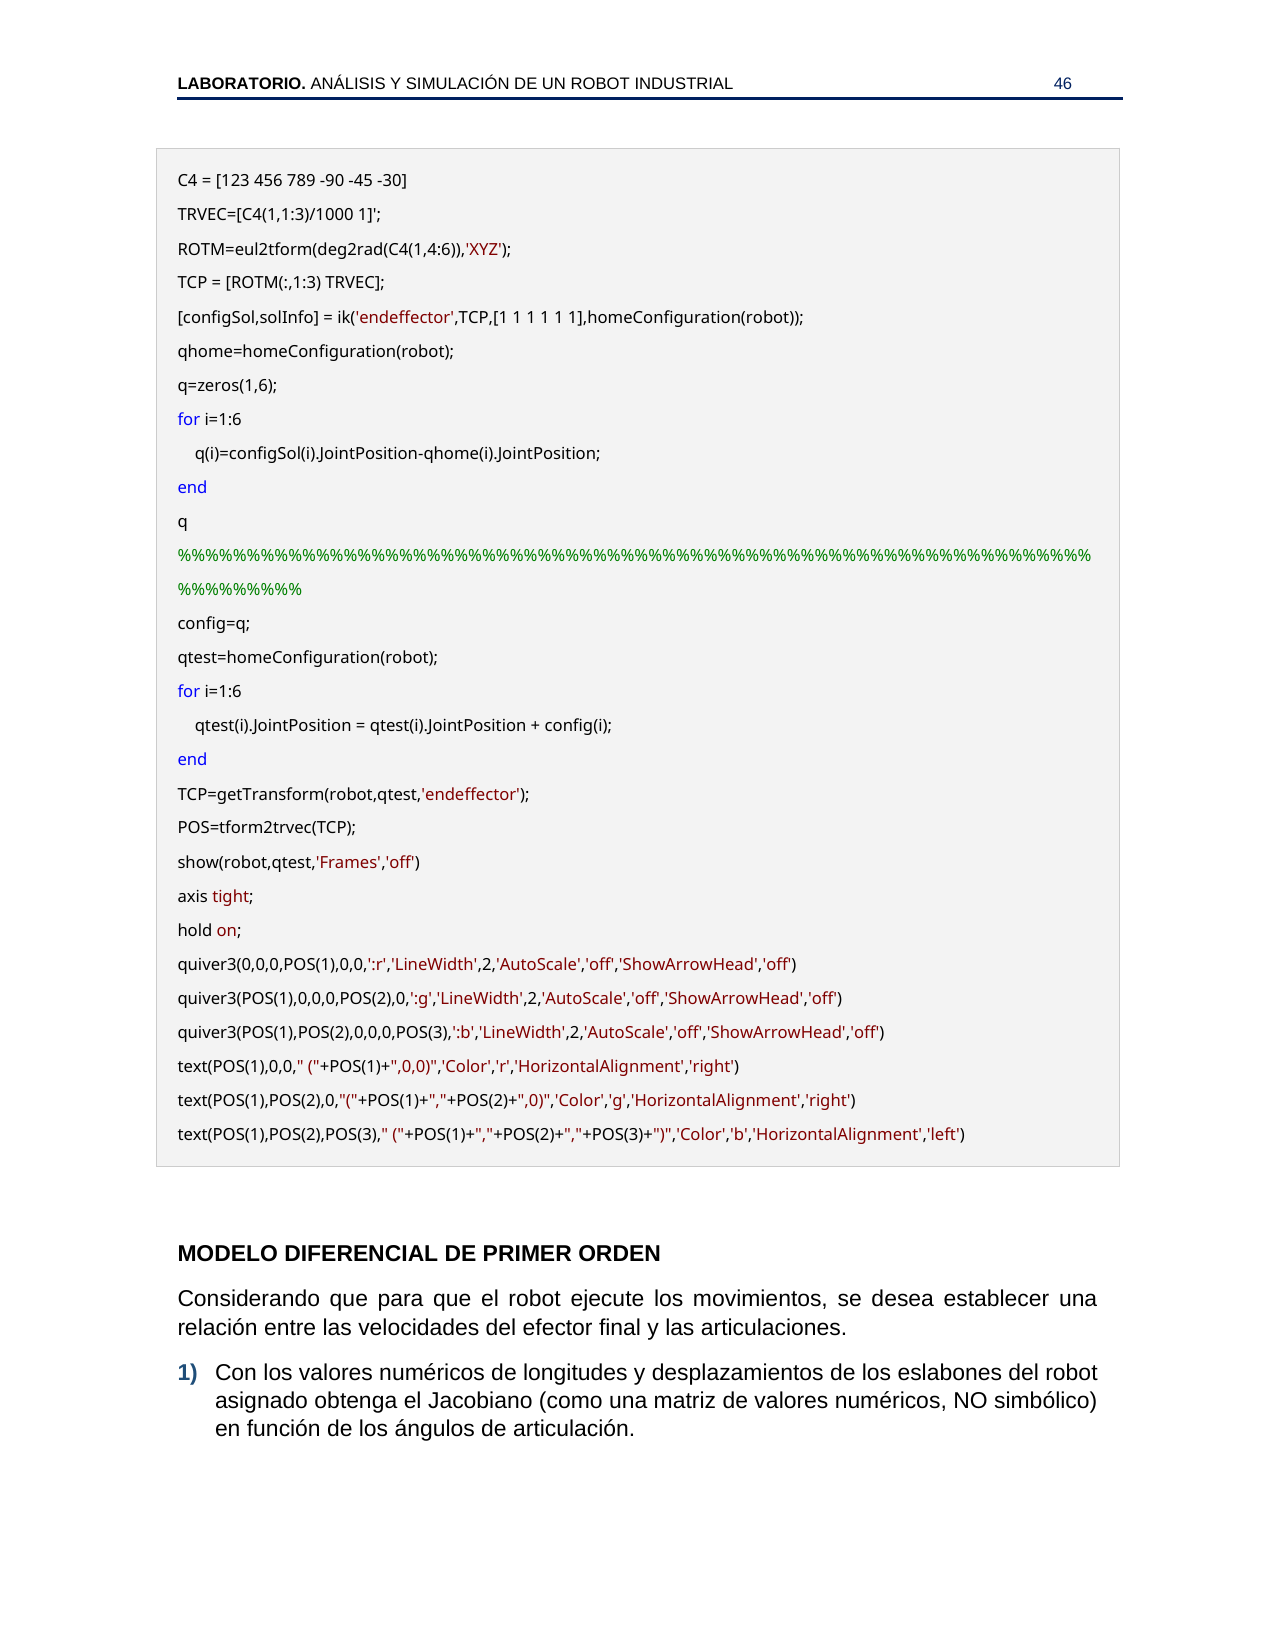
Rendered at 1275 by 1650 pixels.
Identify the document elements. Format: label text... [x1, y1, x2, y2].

list Con los valores numéricos de longitudes y desplazamientos de los eslabones del robot asignado obtenga el Jacobiano (como una matriz de valores numéricos, NO simbólico) en función de los ángulos de articulación. [177, 1358, 1098, 1442]
text MODELO DIFERENCIAL DE PRIMER ORDEN [177, 1240, 1098, 1266]
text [157, 149, 1119, 1166]
text Considerando que para que el robot ejecute los movimientos, se desea establecer una relación entre las velocidades del efector final y las articulaciones. [177, 1285, 1098, 1340]
